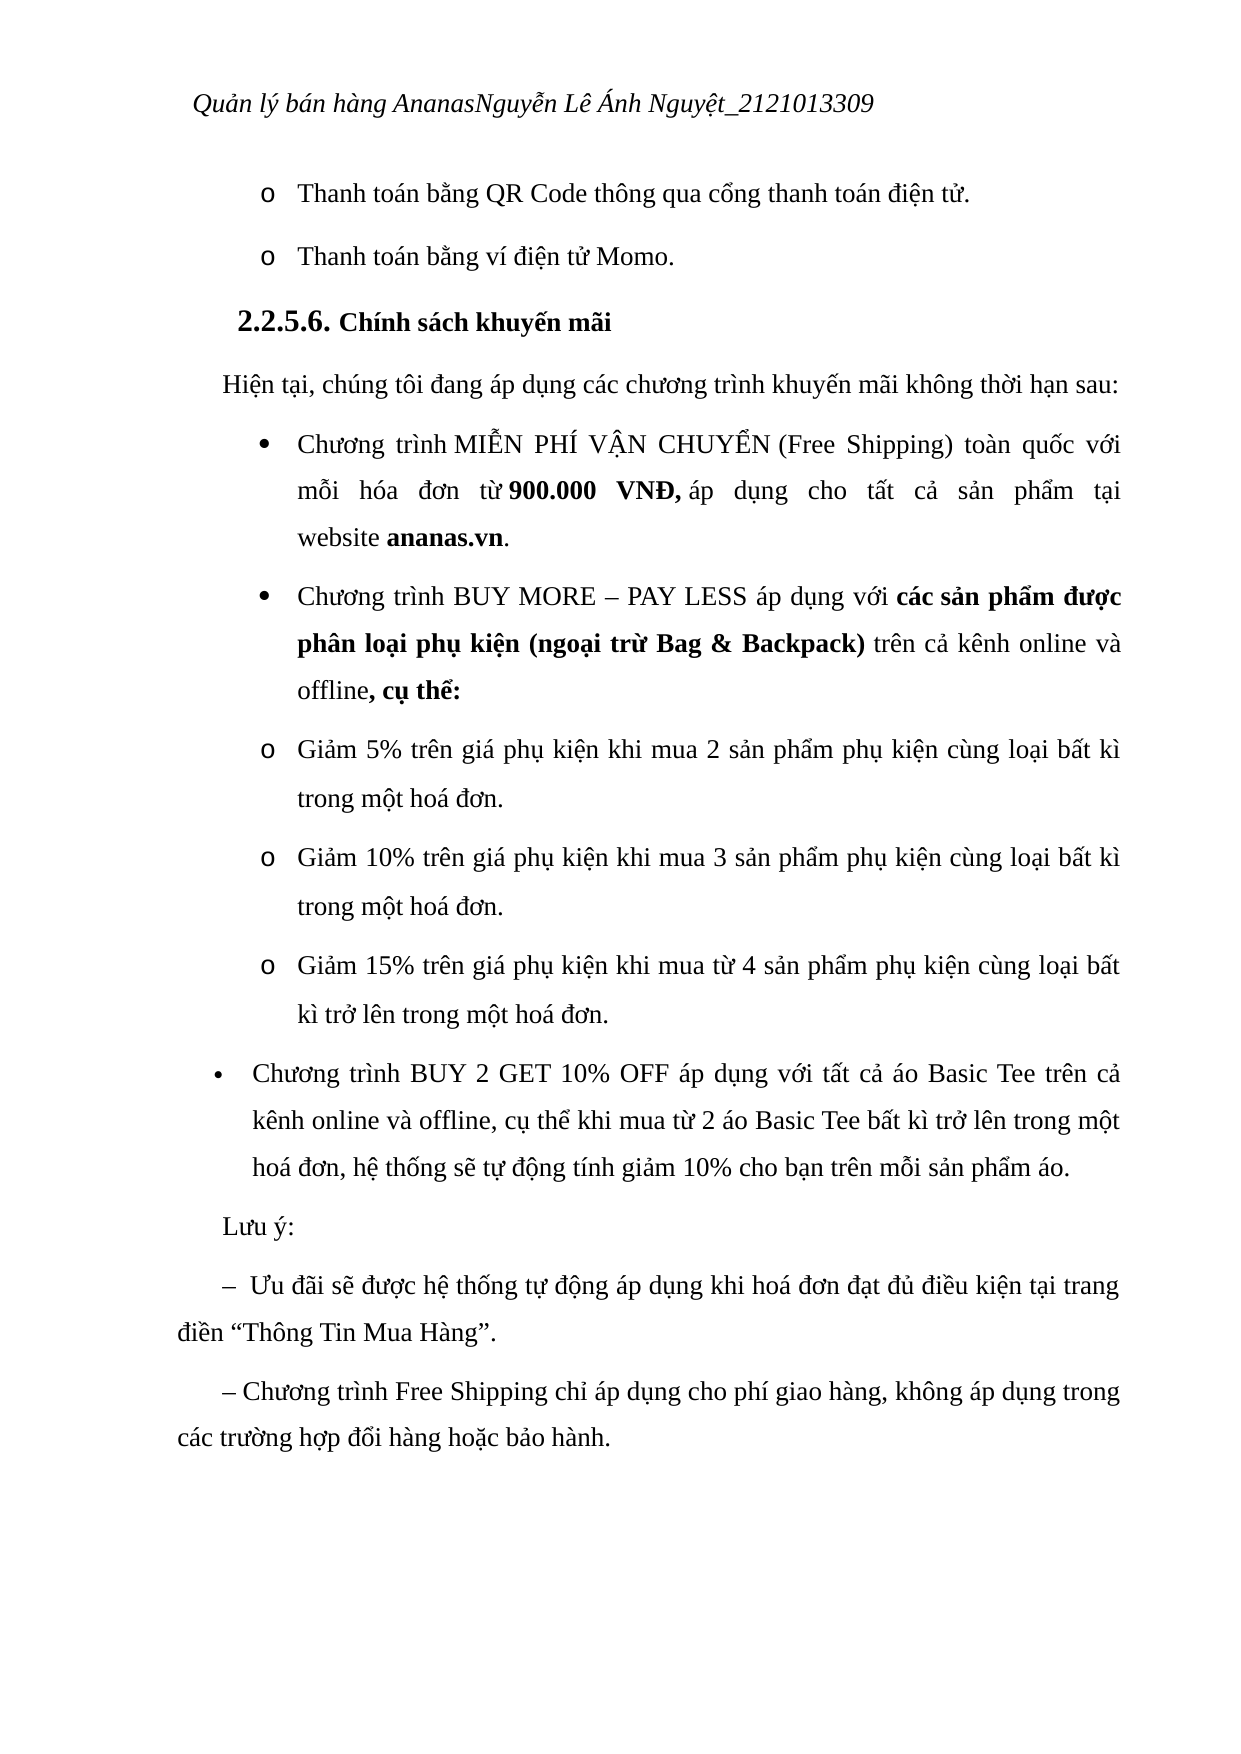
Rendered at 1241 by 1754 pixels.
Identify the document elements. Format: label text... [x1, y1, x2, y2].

list Chương trình BUY MORE – PAY LESS áp dụng với các sản phẩm được phân loại phụ kiện (ngoại trừ Bag & Backpack) trên cả kênh online và offline, cụ thể: [259, 580, 1122, 705]
text – Chương trình Free Shipping chỉ áp dụng cho phí giao hàng, không áp dụng trong các trường hợp đổi hàng hoặc bảo hành. [177, 1375, 1122, 1453]
list Giảm 10% trên giá phụ kiện khi mua 3 sản phẩm phụ kiện cùng loại bất kì trong một hoá đơn. [259, 841, 1122, 921]
text – Ưu đãi sẽ được hệ thống tự động áp dụng khi hoá đơn đạt đủ điều kiện tại trang điền “Thông Tin Mua Hàng”. [177, 1269, 1122, 1347]
list Giảm 5% trên giá phụ kiện khi mua 2 sản phẩm phụ kiện cùng loại bất kì trong một hoá đơn. [259, 733, 1122, 813]
subtitle Chính sách khuyến mãi [222, 302, 1122, 338]
list Chương trình MIỄN PHÍ VẬN CHUYỂN (Free Shipping) toàn quốc với mỗi hóa đơn từ 900.000 VNĐ, áp dụng cho tất cả sản phẩm tại website ananas.vn. [259, 428, 1122, 552]
list Chương trình BUY 2 GET 10% OFF áp dụng với tất cả áo Basic Tee trên cả kênh online và offline, cụ thể khi mua từ 2 áo Basic Tee bất kì trở lên trong một hoá đơn, hệ thống sẽ tự động tính giảm 10% cho bạn trên mỗi sản phẩm áo. [214, 1057, 1122, 1182]
text Hiện tại, chúng tôi đang áp dụng các chương trình khuyến mãi không thời hạn sau: [177, 368, 1122, 400]
text Lưu ý: [177, 1210, 1122, 1241]
list Thanh toán bằng ví điện tử Momo. [259, 239, 1122, 273]
list Giảm 15% trên giá phụ kiện khi mua từ 4 sản phẩm phụ kiện cùng loại bất kì trở lên trong một hoá đơn. [259, 949, 1122, 1029]
list Thanh toán bằng QR Code thông qua cổng thanh toán điện tử. [259, 177, 1122, 210]
